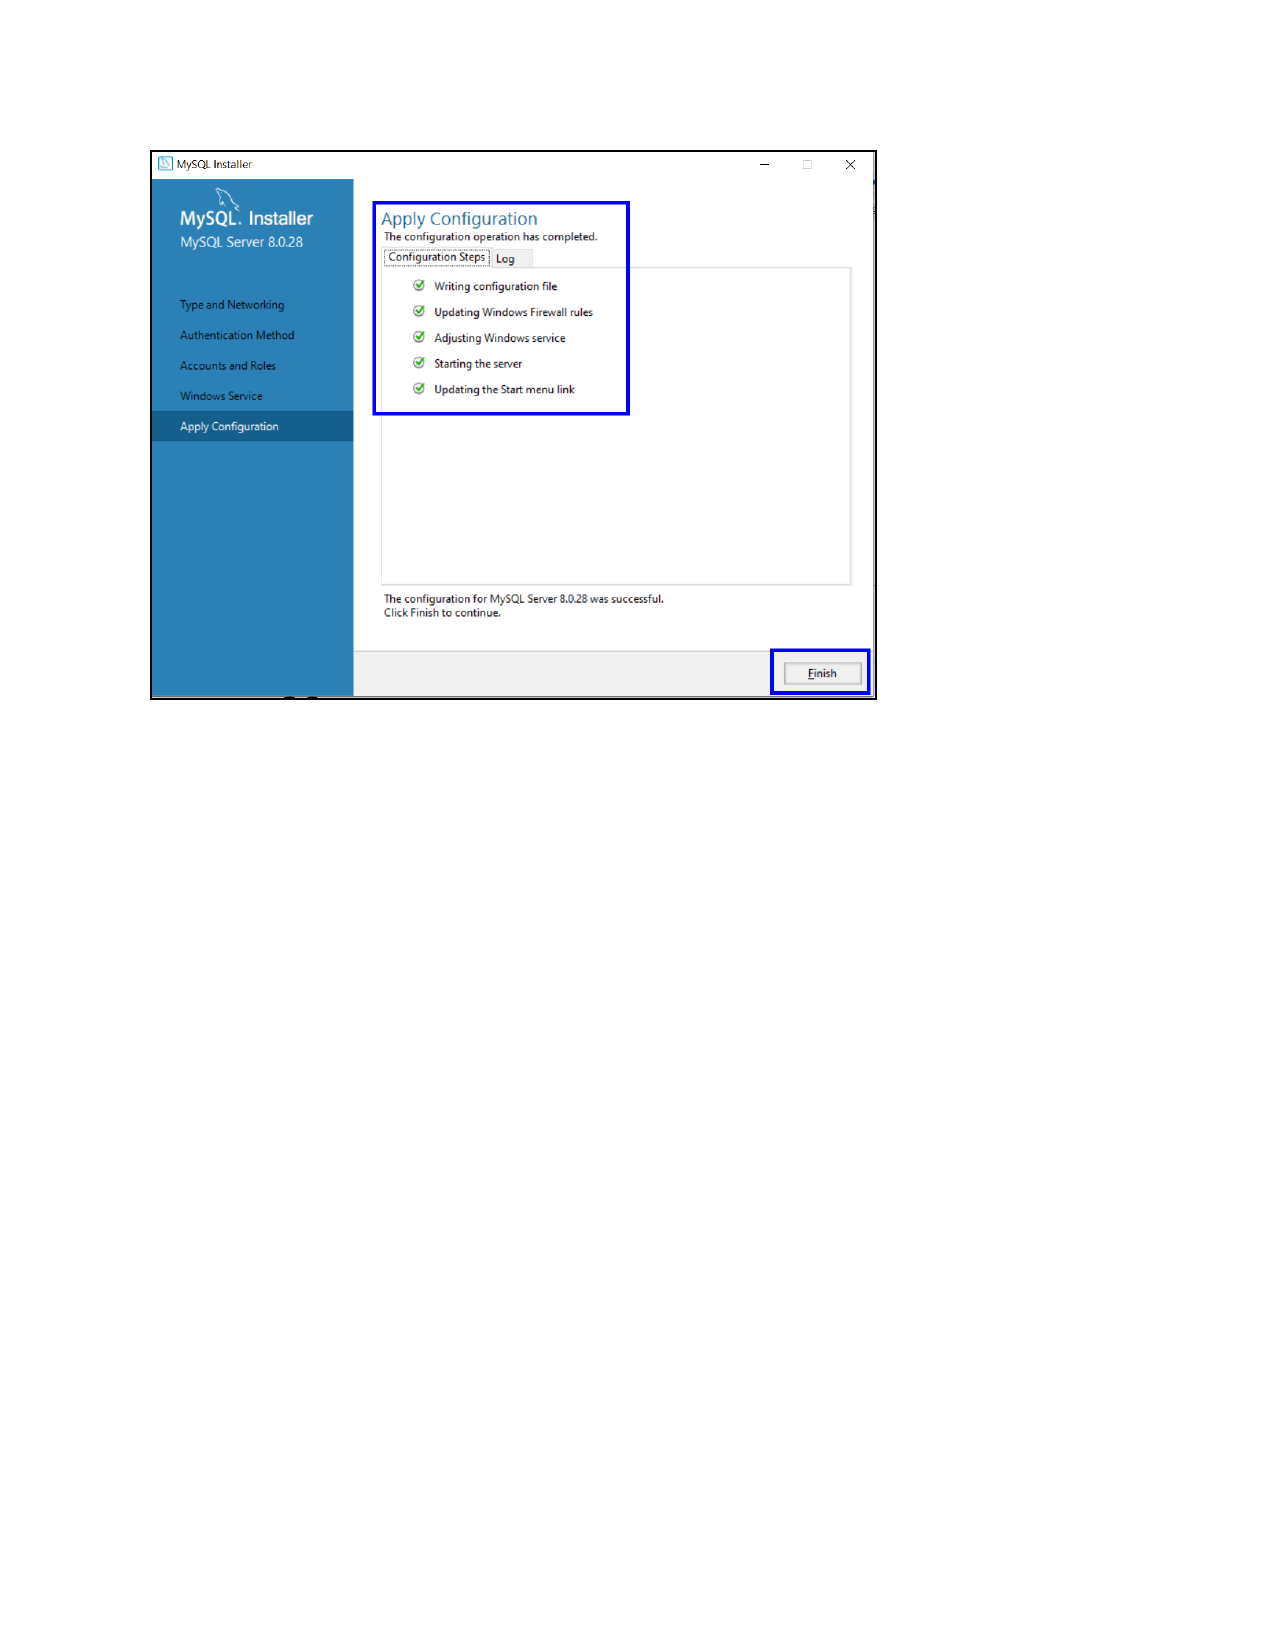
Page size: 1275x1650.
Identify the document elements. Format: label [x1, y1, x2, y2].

picture [152, 152, 875, 698]
